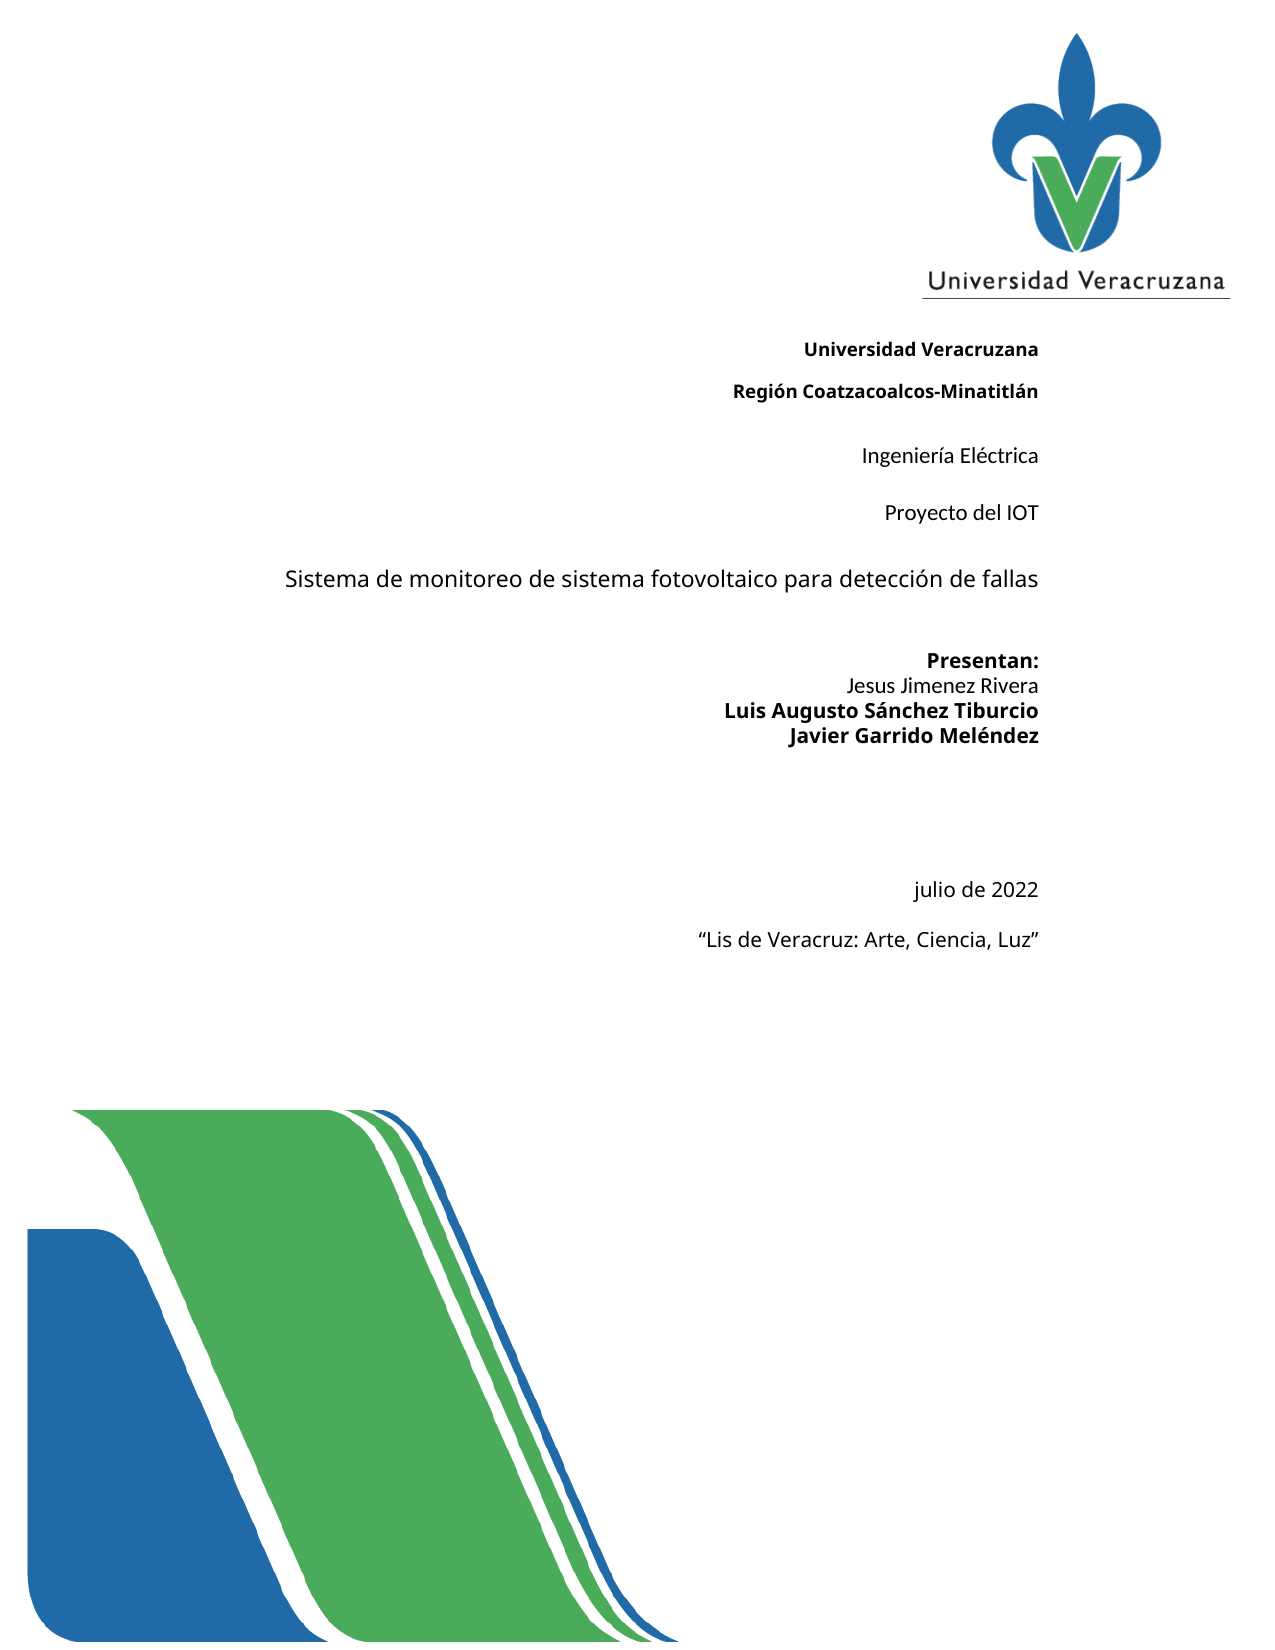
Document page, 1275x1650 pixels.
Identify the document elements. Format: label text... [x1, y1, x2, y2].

picture [919, 31, 1233, 303]
picture [21, 1110, 683, 1642]
text Región [177, 381, 1039, 402]
